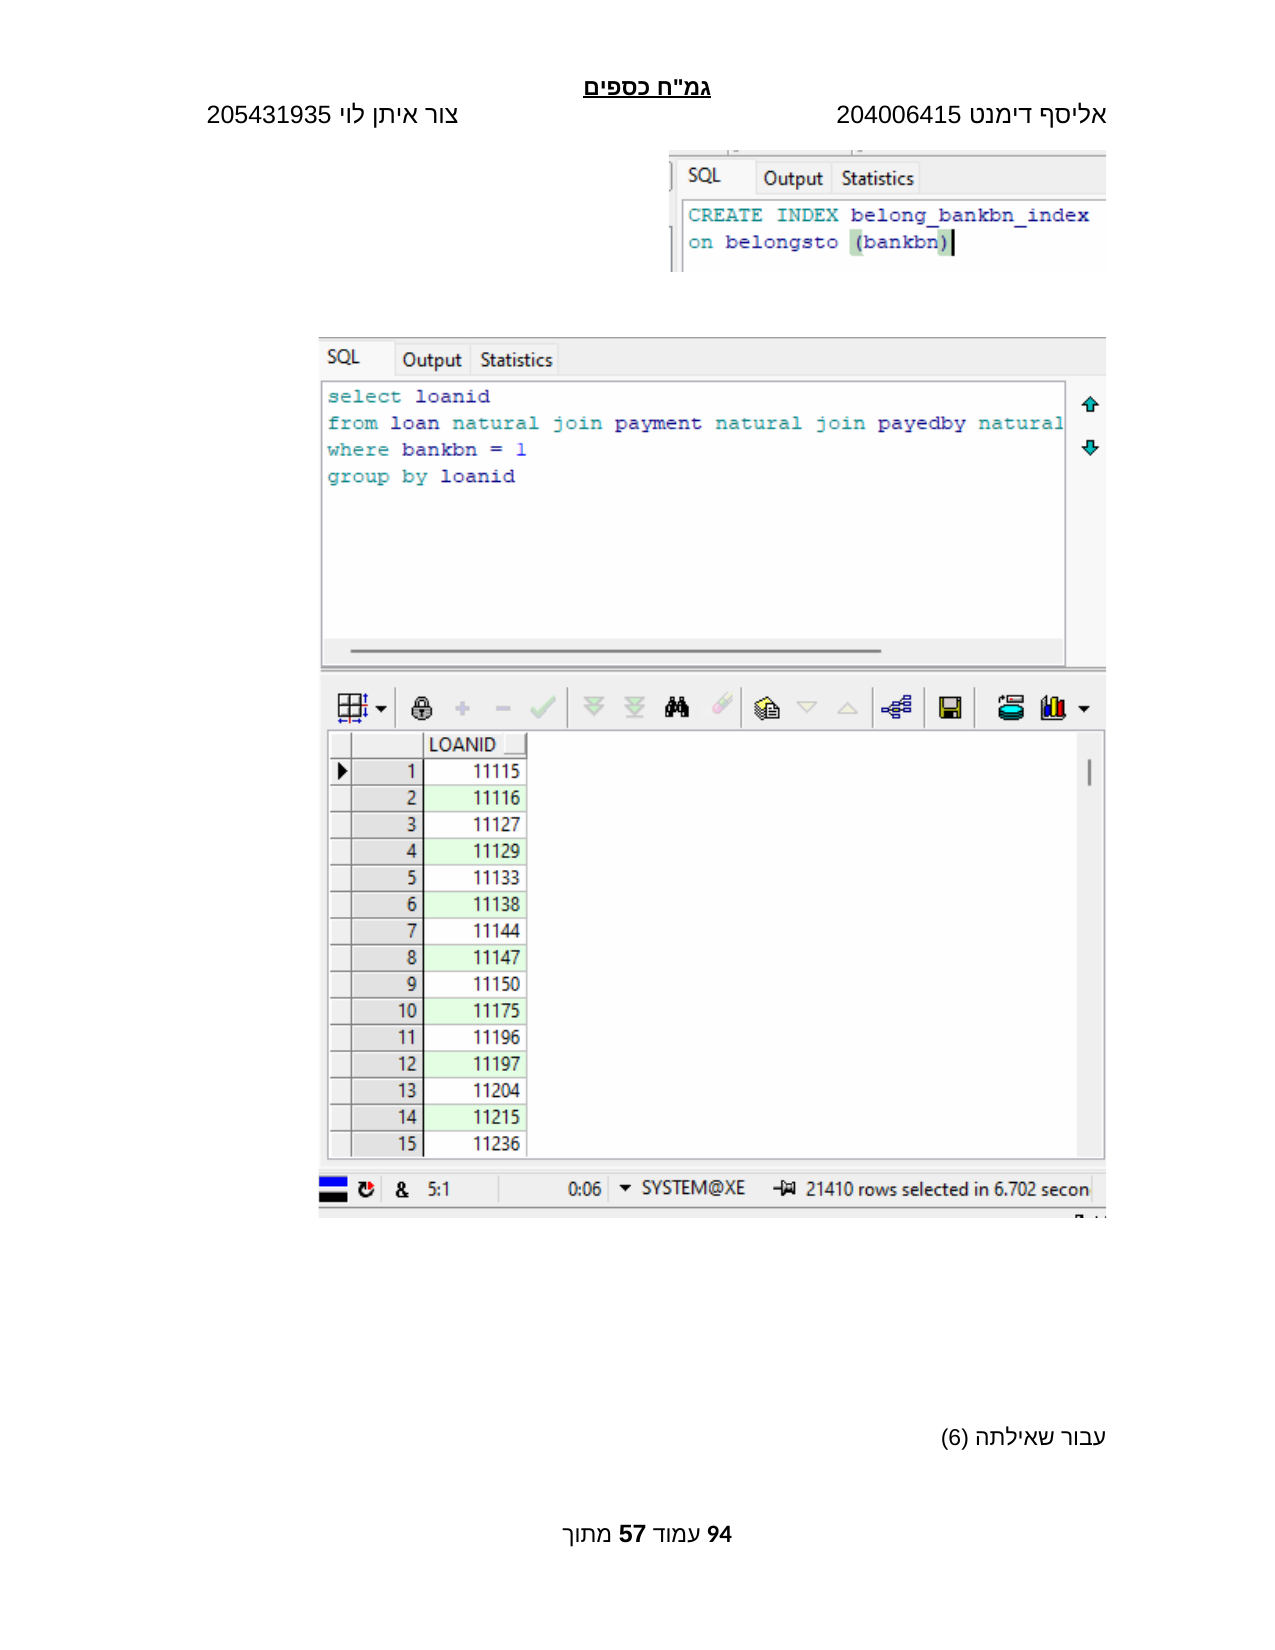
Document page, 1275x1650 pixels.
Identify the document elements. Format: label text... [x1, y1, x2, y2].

picture [668, 150, 1107, 272]
picture [318, 337, 1107, 1218]
text עבור שאילתה (6) [187, 1424, 1106, 1450]
